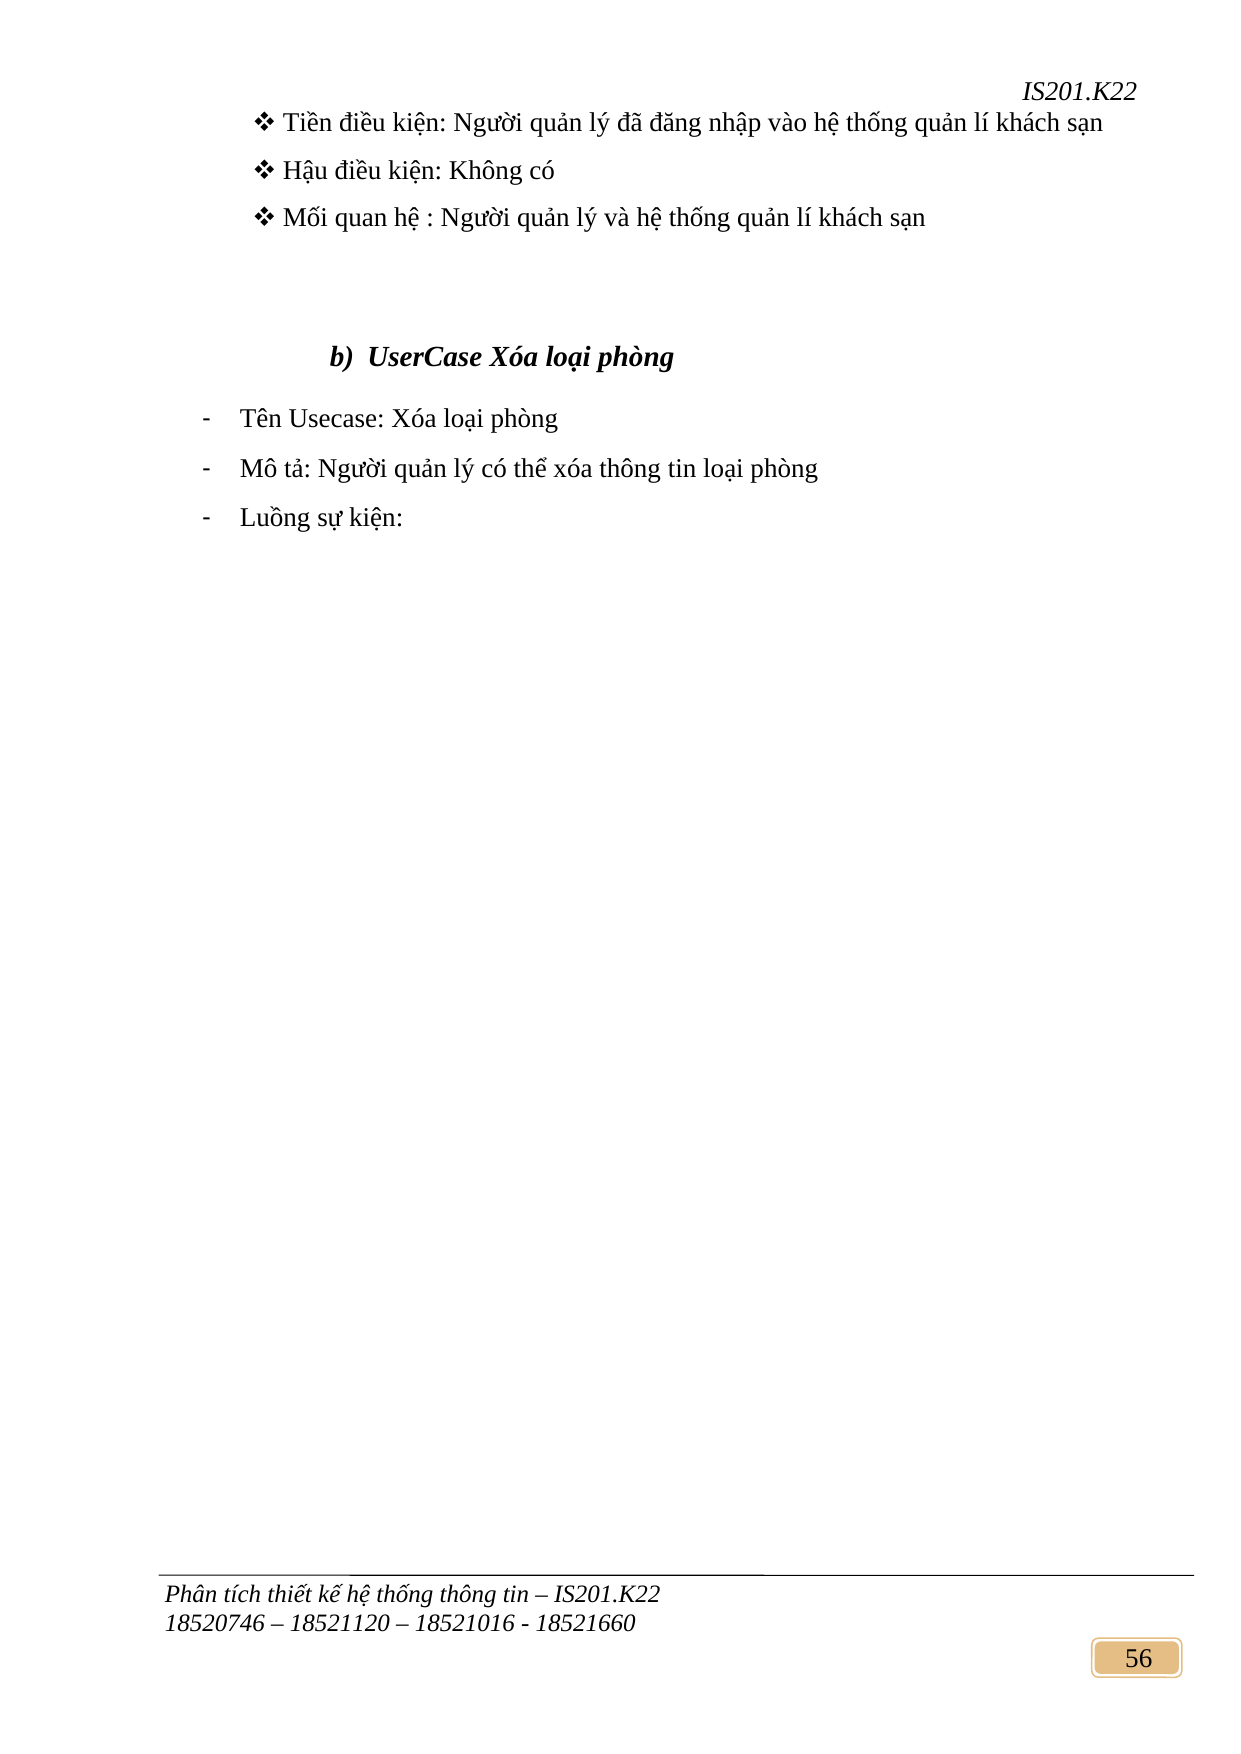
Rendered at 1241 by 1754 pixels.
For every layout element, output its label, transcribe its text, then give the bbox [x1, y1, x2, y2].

list Tiền điều kiện: Người quản lý đã đăng nhập vào hệ thống quản lí khách sạn [252, 106, 1184, 137]
list Tên Usecase: Xóa loại phòng [202, 401, 1184, 434]
list Mô tả: Người quản lý có thể xóa thông tin loại phòng [202, 451, 1184, 484]
list Hậu điều kiện: Không có [252, 154, 1184, 185]
list Mối quan hệ : Người quản lý và hệ thống quản lí khách sạn [252, 202, 1184, 233]
list UserCase Xóa loại phòng [329, 339, 1184, 372]
list Luồng sự kiện: [202, 500, 1184, 533]
